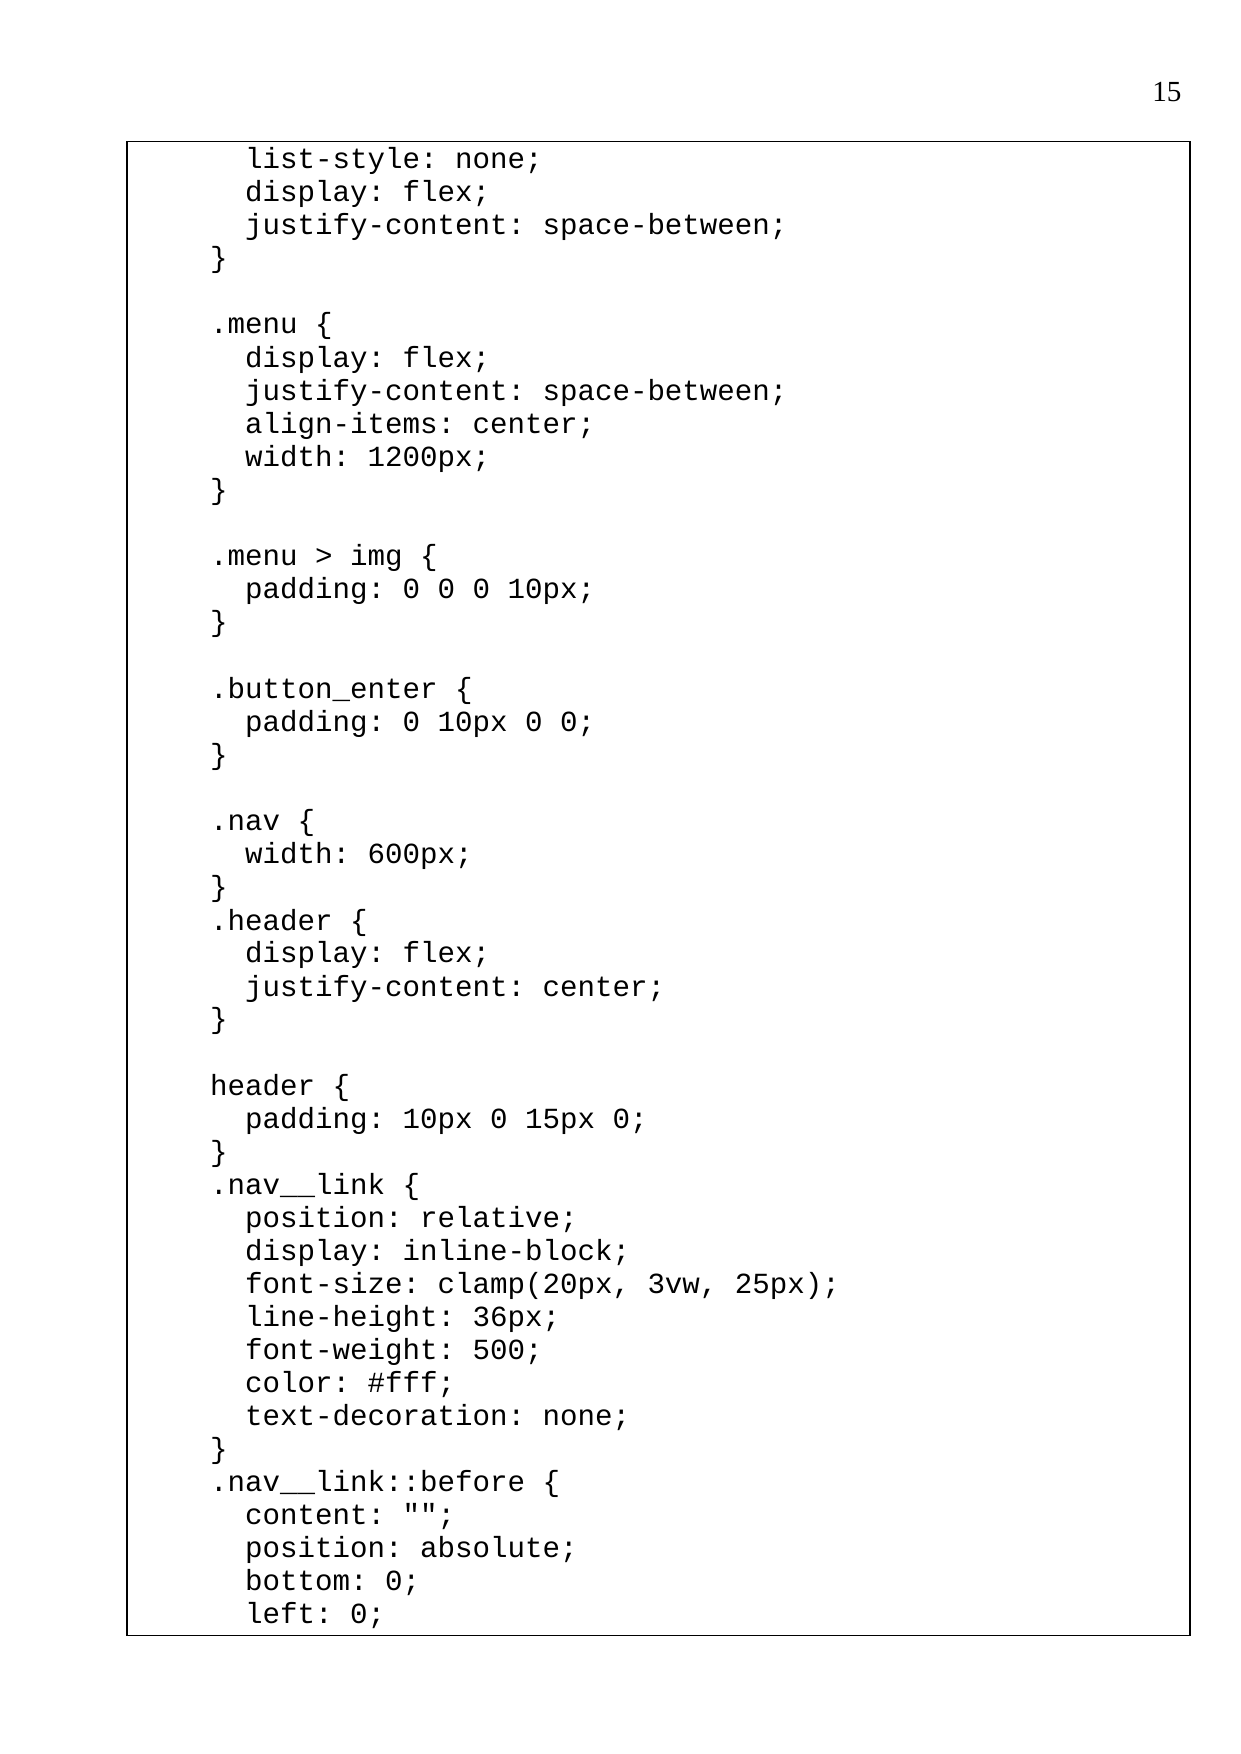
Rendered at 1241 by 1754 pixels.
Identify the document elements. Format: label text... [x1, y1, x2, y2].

text .nav__link { [136, 1170, 1181, 1203]
text align-items: center; [136, 409, 1181, 442]
text position: relative; [136, 1203, 1181, 1236]
text .nav__link::before { [136, 1467, 1181, 1501]
text } [136, 1434, 1181, 1467]
text padding: 0 0 0 10px; [136, 574, 1181, 607]
text .menu { [136, 310, 1181, 343]
text bottom: 0; [136, 1567, 1181, 1596]
text font-size: clamp(20px, 3vw, 25px); [136, 1269, 1181, 1302]
text content: ""; [136, 1501, 1181, 1533]
text } [136, 1137, 1181, 1170]
text text-decoration: none; [136, 1401, 1181, 1434]
text justify-content: space-between; [136, 376, 1181, 409]
text } [136, 607, 1181, 640]
text display: inline-block; [136, 1236, 1181, 1269]
text width: 1200px; [136, 442, 1181, 475]
text line-height: 36px; [136, 1302, 1181, 1335]
text color: #fff; [136, 1368, 1181, 1401]
text } [136, 740, 1181, 773]
text padding: 10px 0 15px 0; [136, 1104, 1181, 1137]
text padding: 0 10px 0 0; [136, 707, 1181, 740]
text } [136, 475, 1181, 508]
text .header { [136, 906, 1181, 939]
text position: absolute; [136, 1533, 1181, 1567]
text display: flex; [136, 343, 1181, 376]
text font-weight: 500; [136, 1335, 1181, 1368]
text header { [136, 1071, 1181, 1104]
text display: flex; [136, 939, 1181, 972]
text .nav { [136, 807, 1181, 839]
text list-style: none; [128, 142, 1189, 177]
text .menu > img { [136, 541, 1181, 574]
text } [136, 873, 1181, 906]
text left: 0; [128, 1596, 1189, 1635]
text .button_enter { [136, 674, 1181, 707]
text } [136, 243, 1181, 276]
text } [136, 1005, 1181, 1038]
text display: flex; [136, 177, 1181, 210]
text justify-content: center; [136, 972, 1181, 1005]
text width: 600px; [136, 839, 1181, 873]
text justify-content: space-between; [136, 210, 1181, 243]
